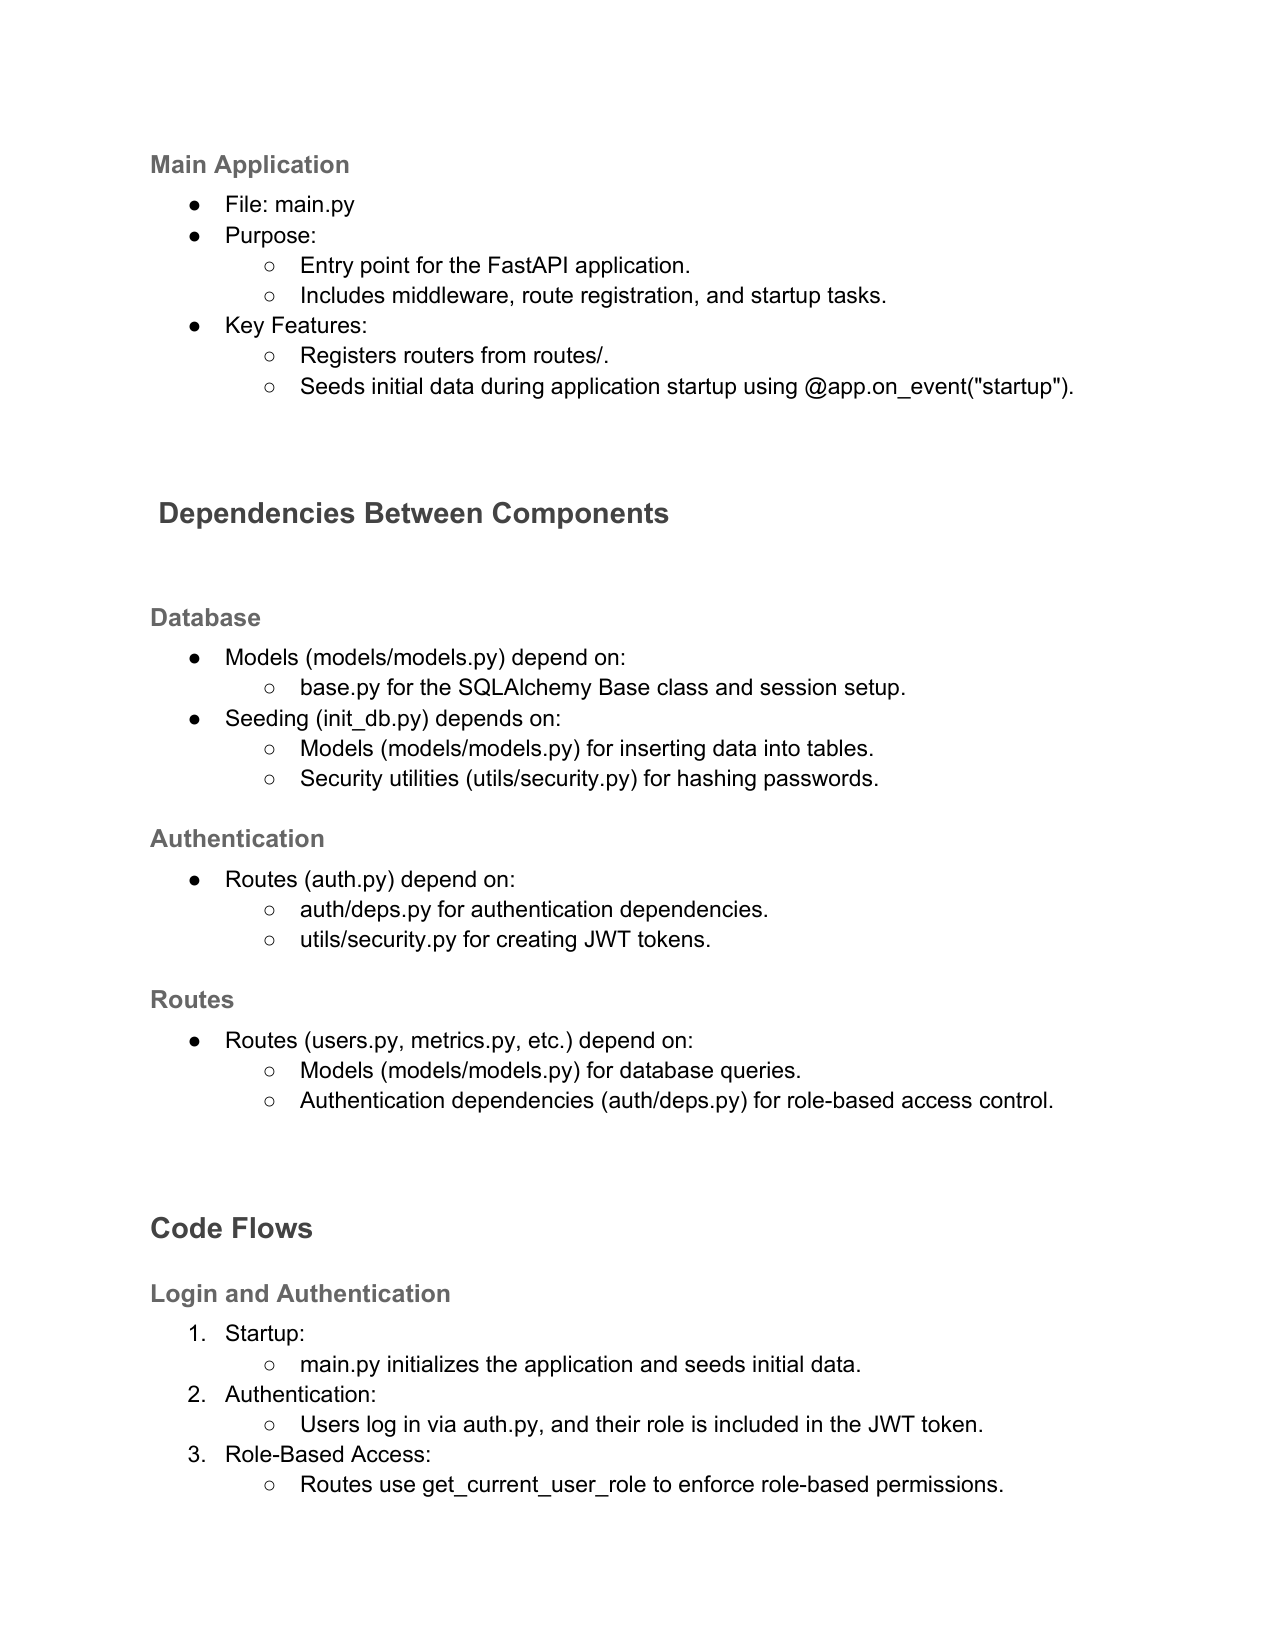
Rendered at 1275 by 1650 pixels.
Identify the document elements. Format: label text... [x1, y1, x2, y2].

list utils/security.py for creating JWT tokens. [262, 926, 1125, 952]
subtitle Authentication [150, 824, 1125, 853]
subtitle Main Application [150, 150, 1125, 179]
list Routes (auth.py) depend on: [187, 866, 1125, 892]
list Models (models/models.py) for inserting data into tables. [262, 735, 1125, 761]
list Routes use get_current_user_role to enforce role-based permissions. [262, 1471, 1125, 1498]
list Security utilities (utils/security.py) for hashing passwords. [262, 765, 1125, 791]
list Startup: [187, 1320, 1125, 1347]
list Includes middleware, route registration, and startup tasks. [262, 282, 1125, 308]
list Entry point for the FastAPI application. [262, 252, 1125, 278]
list base.py for the SQLAlchemy Base class and session setup. [262, 674, 1125, 701]
list Models (models/models.py) for database queries. [262, 1057, 1125, 1083]
list Authentication: [187, 1381, 1125, 1407]
subtitle Routes [150, 986, 1125, 1014]
list Users log in via auth.py, and their role is included in the JWT token. [262, 1411, 1125, 1437]
list Purpose: [187, 222, 1125, 248]
list Models (models/models.py) depend on: [187, 644, 1125, 671]
subtitle Dependencies Between Components [150, 497, 1125, 530]
list Registers routers from routes/. [262, 342, 1125, 369]
list main.py initializes the application and seeds initial data. [262, 1351, 1125, 1377]
list Authentication dependencies (auth/deps.py) for role-based access control. [262, 1087, 1125, 1114]
list File: main.py [187, 191, 1125, 218]
subtitle Code Flows [150, 1211, 1125, 1245]
list Seeds initial data during application startup using @app.on_event("startup"). [262, 373, 1125, 399]
subtitle Database [150, 603, 1125, 632]
subtitle Login and Authentication [150, 1279, 1125, 1308]
list Role-Based Access: [187, 1441, 1125, 1467]
list Routes (users.py, metrics.py, etc.) depend on: [187, 1027, 1125, 1053]
list Key Features: [187, 312, 1125, 338]
list auth/deps.py for authentication dependencies. [262, 896, 1125, 922]
list Seeding (init_db.py) depends on: [187, 704, 1125, 731]
